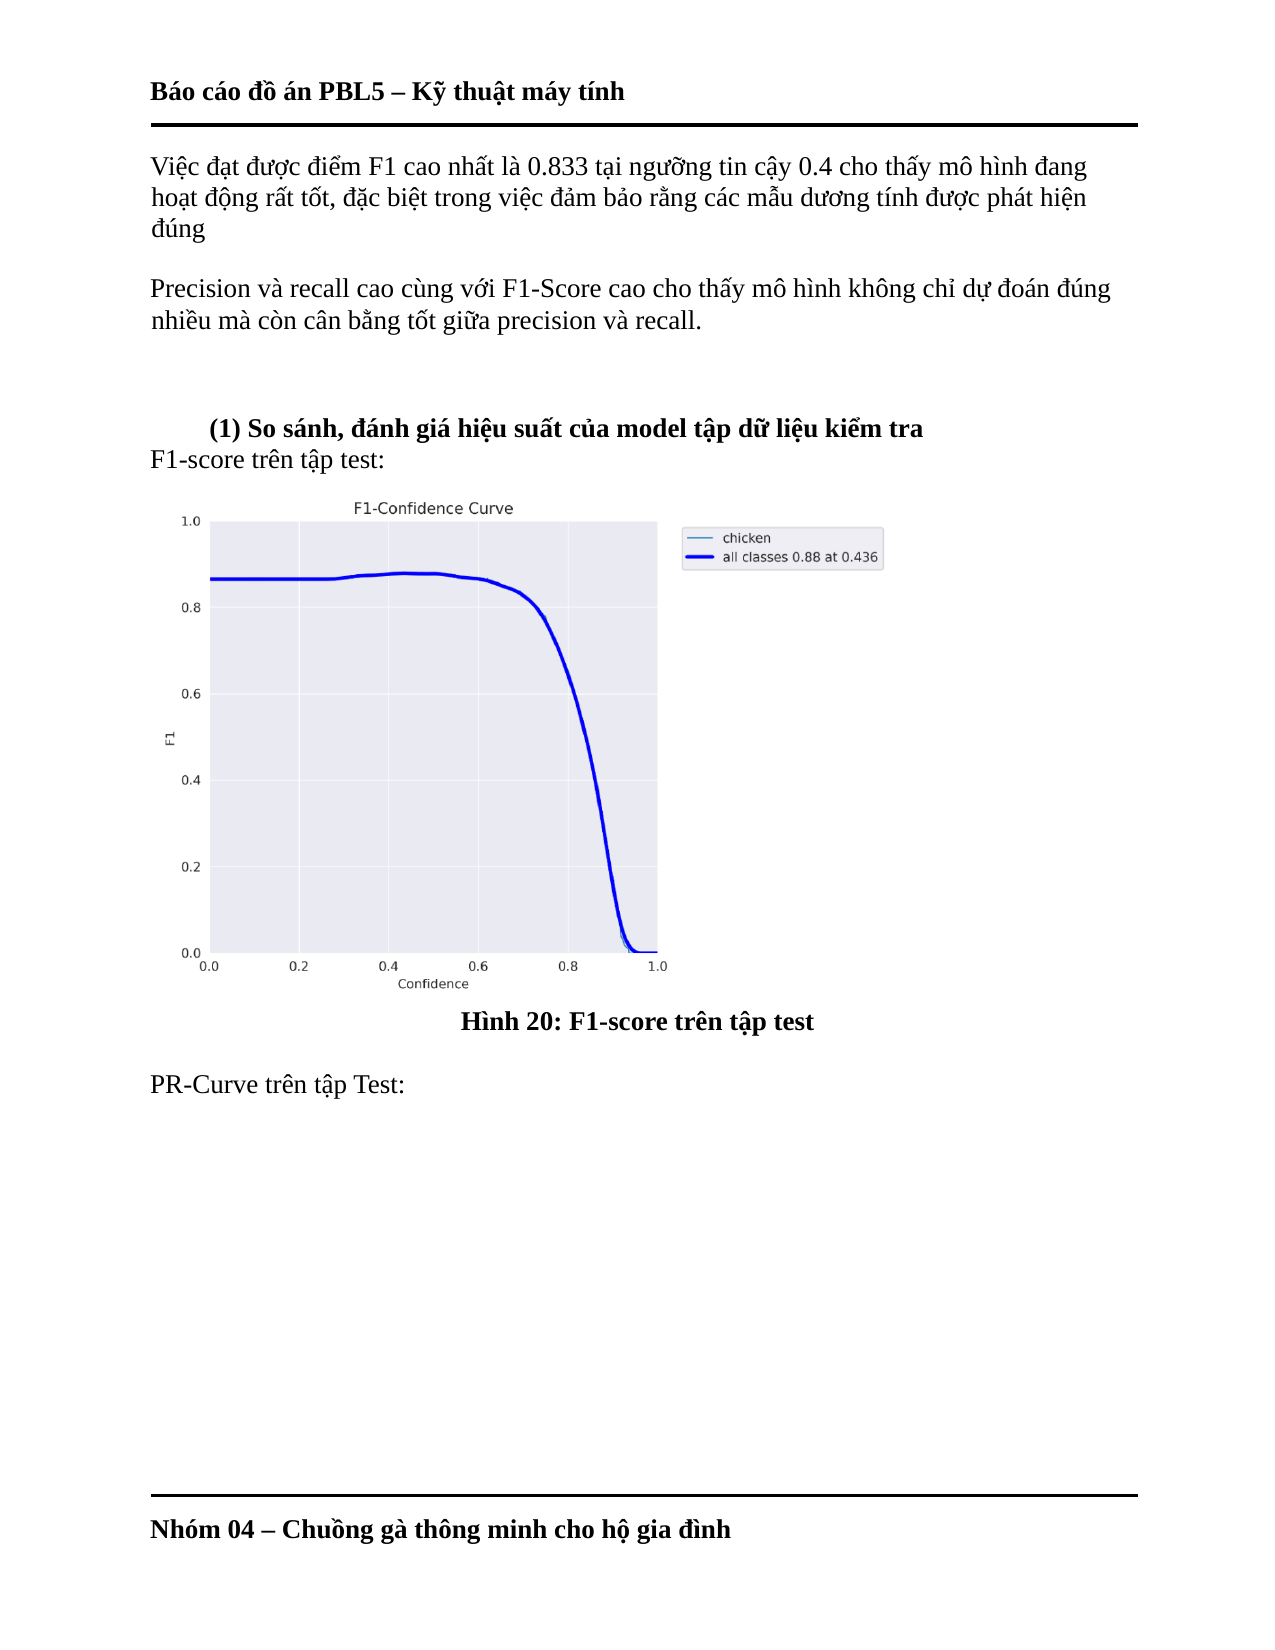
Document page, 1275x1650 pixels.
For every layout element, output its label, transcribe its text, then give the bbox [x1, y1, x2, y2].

text Việc đạt được điểm F1 cao nhất là 0.833 tại ngưỡng tin cậy 0.4 cho thấy mô hình đang hoạt động rất tốt, đặc biệt trong việc đảm bảo rằng các mẫu dương tính được phát hiện đúng [150, 150, 1125, 243]
text F1-score trên tập test: [150, 443, 1125, 475]
text (1) So sánh, đánh giá hiệu suất của model tập dữ liệu kiểm tra [151, 412, 1125, 443]
picture [150, 487, 902, 1005]
text Precision và recall cao cùng với F1-Score cao cho thấy mô hình không chỉ dự đoán đúng nhiều mà còn cân bằng tốt giữa precision và recall. [150, 273, 1125, 335]
text PR-Curve trên tập Test: [150, 1068, 1125, 1099]
